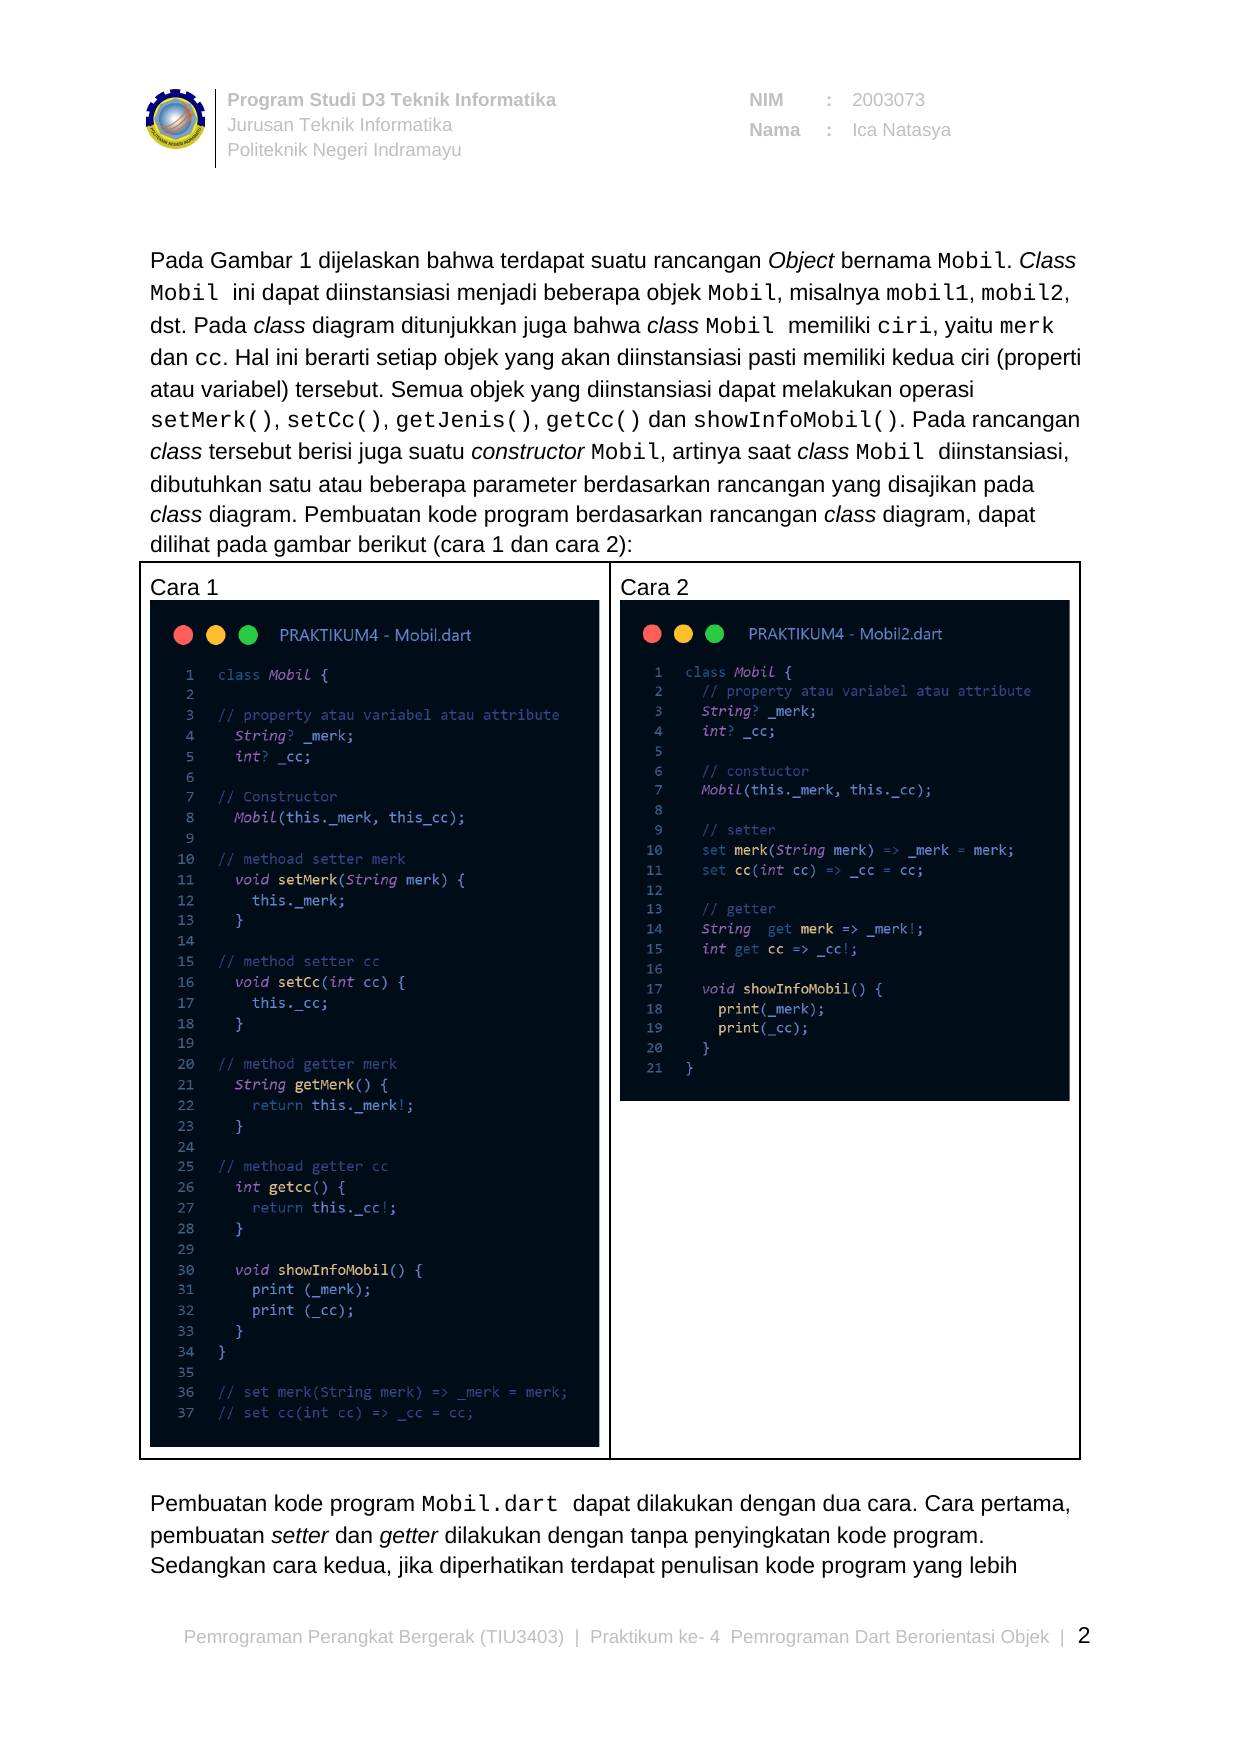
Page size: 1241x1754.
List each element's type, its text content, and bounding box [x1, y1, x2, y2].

table_header Cara 1 [141, 563, 609, 1457]
table_header Cara 2 [611, 563, 1079, 1457]
picture [146, 89, 205, 149]
picture [620, 600, 1070, 1101]
text Pada Gambar 1 dijelaskan bahwa terdapat suatu rancangan Object bernama Mobil. Class Mobil ini dapat diinstansiasi menjadi beberapa objek Mobil, misalnya mobil1, mobil2, dst. Pada class diagram ditunjukkan juga bahwa class Mobil memiliki ciri, yaitu merk dan cc. Hal ini berarti setiap objek yang akan diinstansiasi pasti memiliki kedua ciri (properti atau variabel) tersebut. Semua objek yang diinstansiasi dapat melakukan operasi setMerk(), setCc(), getJenis(), getCc() dan showInfoMobil(). Pada rancangan class tersebut berisi juga suatu constructor Mobil, artinya saat class Mobil diinstansiasi, dibutuhkan satu atau beberapa parameter berdasarkan rancangan yang disajikan pada class diagram. Pembuatan kode program berdasarkan rancangan class diagram, dapat dilihat pada gambar berikut (cara 1 dan cara 2): [150, 247, 1090, 557]
picture [150, 600, 600, 1447]
